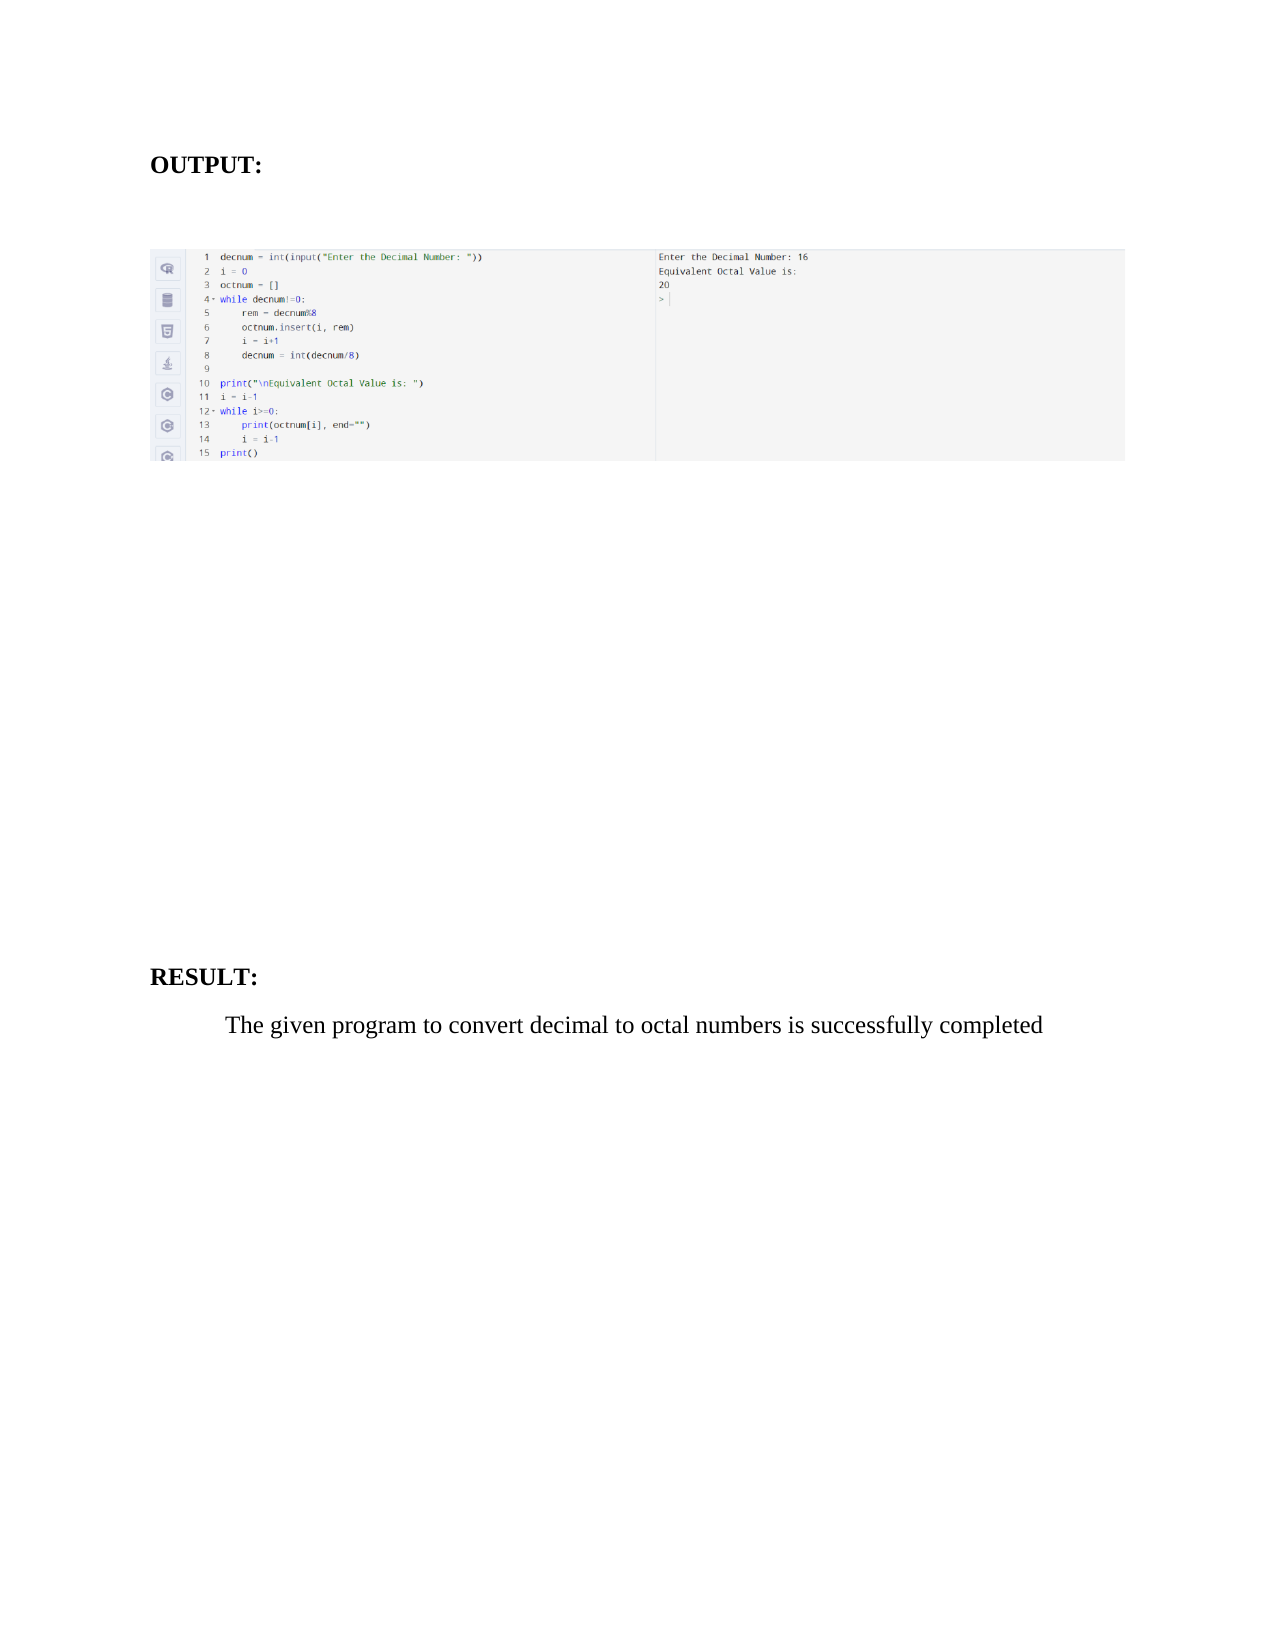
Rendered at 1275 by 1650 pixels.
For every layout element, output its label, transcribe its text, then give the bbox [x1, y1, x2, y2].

picture [150, 249, 1125, 461]
text OUTPUT: [150, 150, 1125, 179]
text The given program to convert decimal to octal numbers is successfully completed [150, 1010, 1125, 1039]
text RESULT: [150, 962, 1125, 991]
